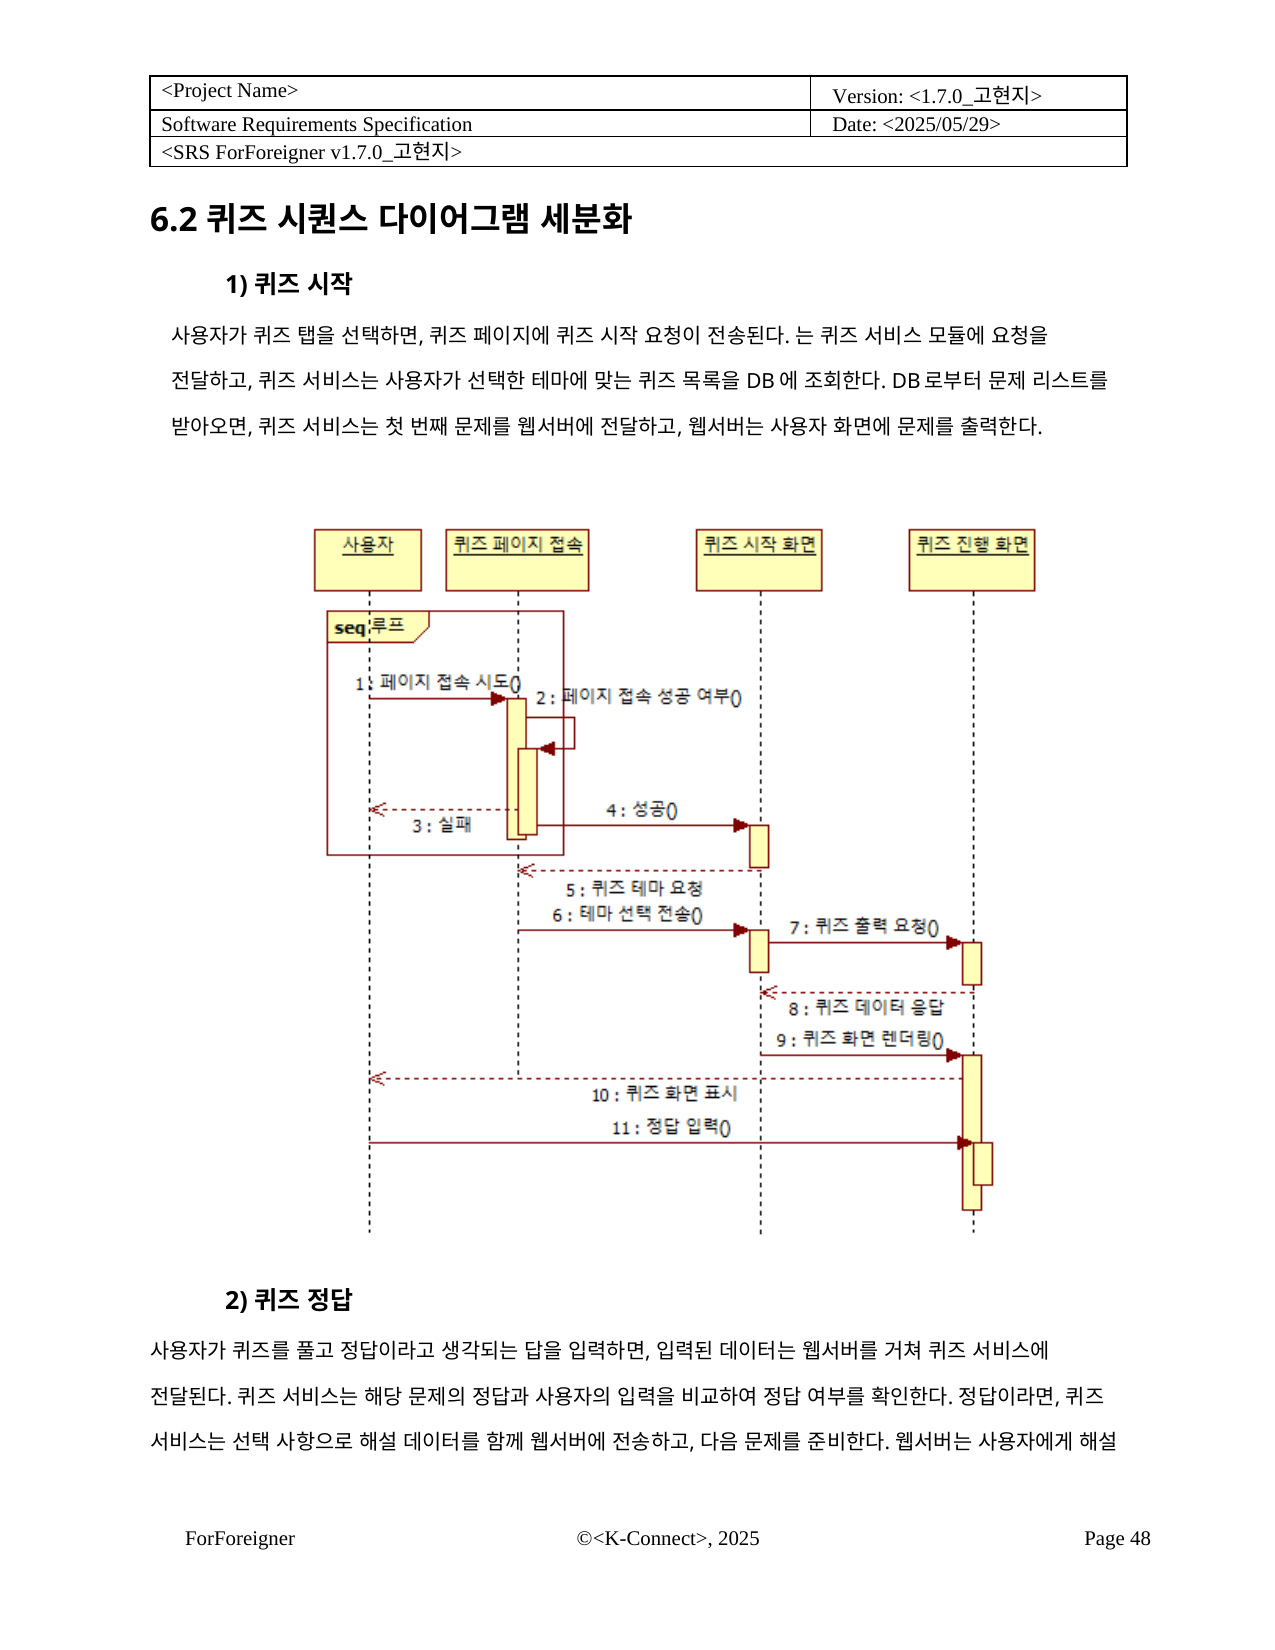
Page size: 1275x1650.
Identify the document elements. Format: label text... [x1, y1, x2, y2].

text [150, 1335, 1125, 1456]
text 6.2 퀴즈 시퀀스 다이어그램 세분화 [150, 192, 1125, 241]
text 사용자가 퀴즈 탭을 선택하면, 퀴즈 페이지에 퀴즈 시작 요청이 전송된다. 는 퀴즈 서비스 모듈에 요청을 전달하고, 퀴즈 서비스는 사용자가 선택한 테마에 맞는 퀴즈 목록을 DB에 조회한다. DB로부터 문제 리스트를 받아오면, 퀴즈 서비스는 첫 번째 문제를 웹서버에 전달하고, 웹서버는 사용자 화면에 문제를 출력한다. [171, 319, 1125, 440]
text 1) 퀴즈 시작 [225, 265, 1125, 301]
text 2) 퀴즈 정답 [225, 1280, 1125, 1317]
picture [283, 498, 1067, 1269]
